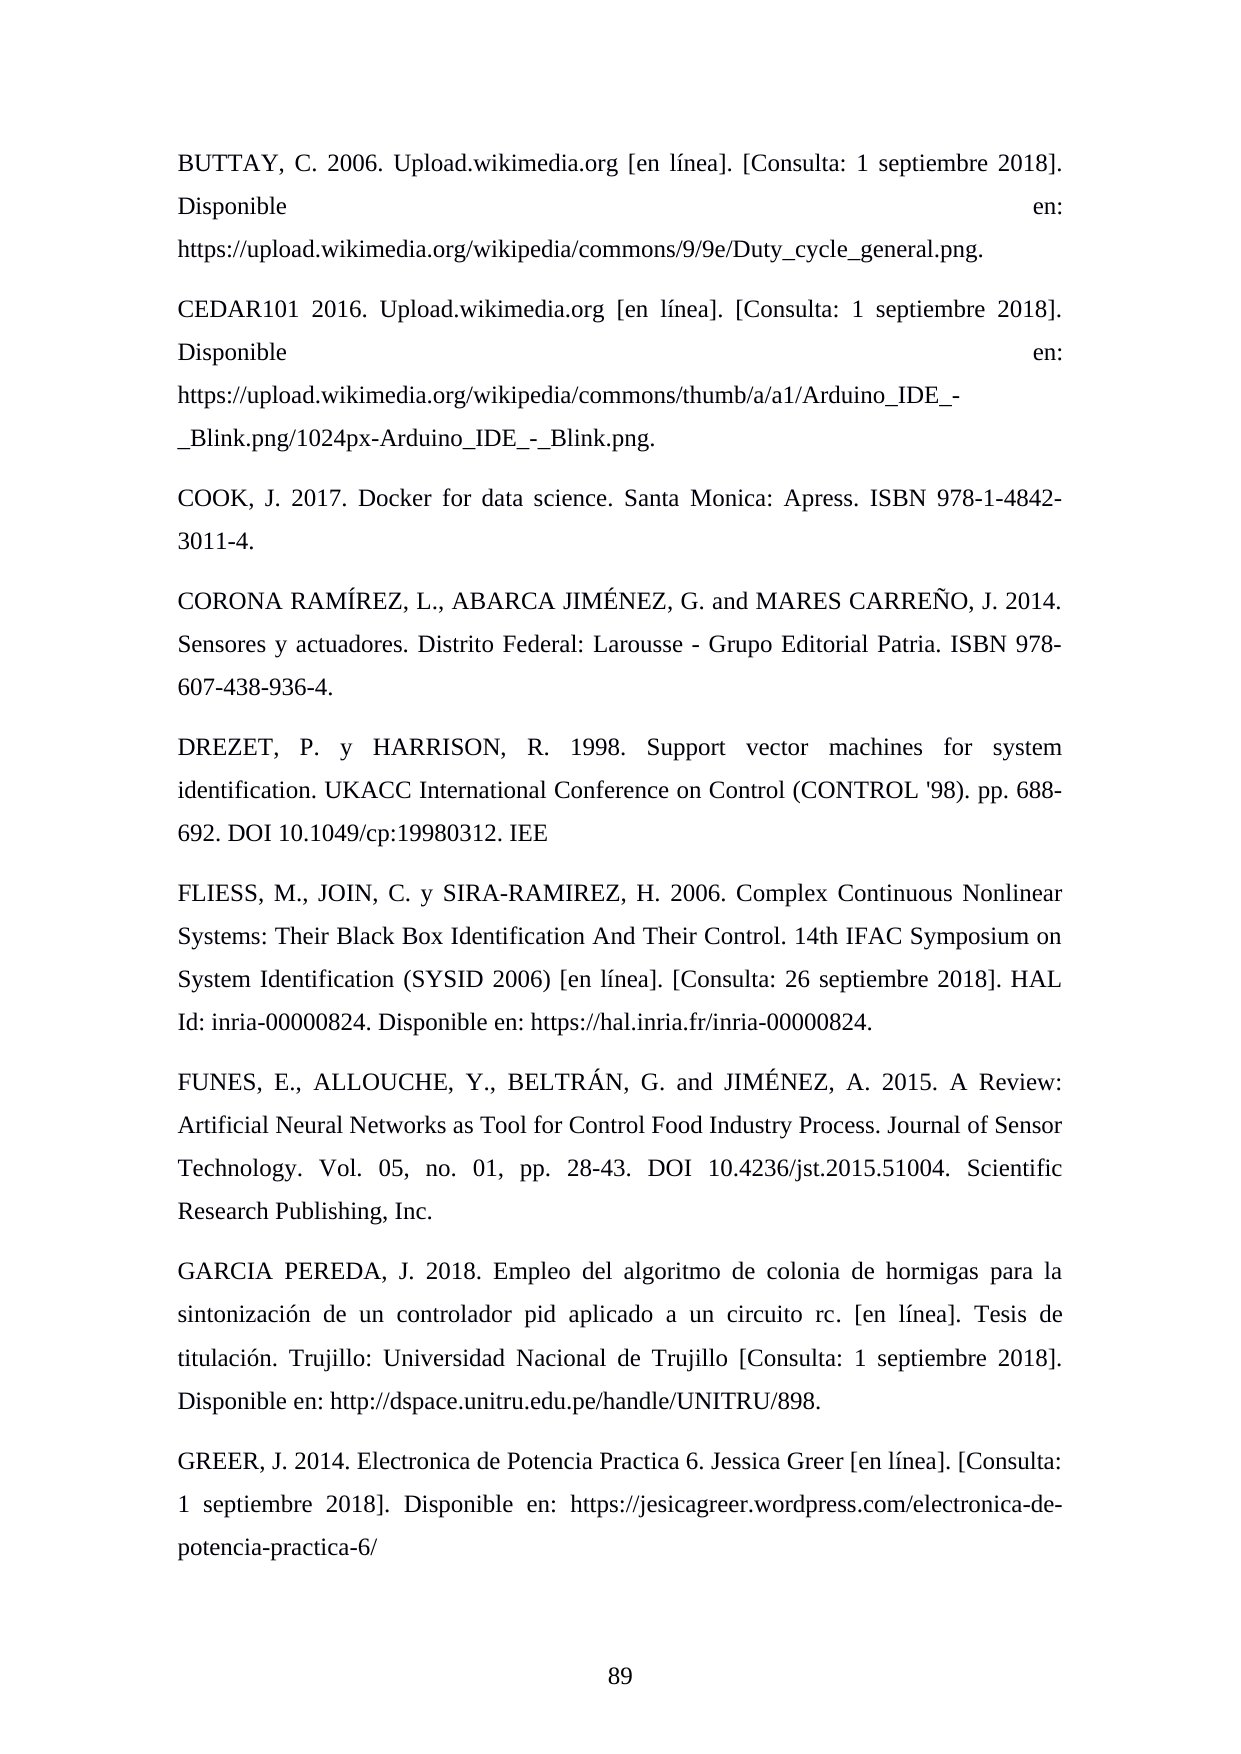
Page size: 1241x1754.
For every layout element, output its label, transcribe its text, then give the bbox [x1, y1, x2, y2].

text COOK, J. 2017. Docker for data science. Santa Monica: Apress. ISBN 978-1-4842-3011-4. [177, 483, 1063, 555]
text GREER, J. 2014. Electronica de Potencia Practica 6. Jessica Greer [en línea]. [Consulta: 1 septiembre 2018]. Disponible en: https://jesicagreer.wordpress.com/electronica-de-potencia-practica-6/ [177, 1446, 1063, 1561]
text CORONA RAMÍREZ, L., ABARCA JIMÉNEZ, G. and MARES CARREÑO, J. 2014. Sensores y actuadores. Distrito Federal: Larousse - Grupo Editorial Patria. ISBN 978-607-438-936-4. [177, 586, 1063, 701]
text BUTTAY, C. 2006. Upload.wikimedia.org [en línea]. [Consulta: 1 septiembre 2018]. Disponible en: https://upload.wikimedia.org/wikipedia/commons/9/9e/Duty_cycle_general.png. [177, 148, 1063, 263]
text FUNES, E., ALLOUCHE, Y., BELTRÁN, G. and JIMÉNEZ, A. 2015. A Review: Artificial Neural Networks as Tool for Control Food Industry Process. Journal of Sensor Technology. Vol. 05, no. 01, pp. 28-43. DOI 10.4236/jst.2015.51004. Scientific Research Publishing, Inc. [177, 1067, 1063, 1225]
text DREZET, P. y HARRISON, R. 1998. Support vector machines for system identification. UKACC International Conference on Control (CONTROL '98). pp. 688-692. DOI 10.1049/cp:19980312. IEE [177, 732, 1063, 847]
text GARCIA PEREDA, J. 2018. Empleo del algoritmo de colonia de hormigas para la sintonización de un controlador pid aplicado a un circuito rc﻿. [en línea]. Tesis de titulación. Trujillo: Universidad Nacional de Trujillo [Consulta: 1 septiembre 2018]. Disponible en: http://dspace.unitru.edu.pe/handle/UNITRU/898. [177, 1256, 1063, 1415]
text CEDAR101 2016. Upload.wikimedia.org [en línea]. [Consulta: 1 septiembre 2018]. Disponible en: https://upload.wikimedia.org/wikipedia/commons/thumb/a/a1/Arduino_IDE_-_Blink.png/1024px-Arduino_IDE_-_Blink.png. [177, 294, 1063, 452]
text FLIESS, M., JOIN, C. y SIRA-RAMIREZ, H. 2006. Complex Continuous Nonlinear Systems: Their Black Box Identification And Their Control. 14th IFAC Symposium on System Identification (SYSID 2006) [en línea]. [Consulta: 26 septiembre 2018]. HAL Id: inria-00000824. Disponible en: https://hal.inria.fr/inria-00000824. [177, 878, 1063, 1036]
